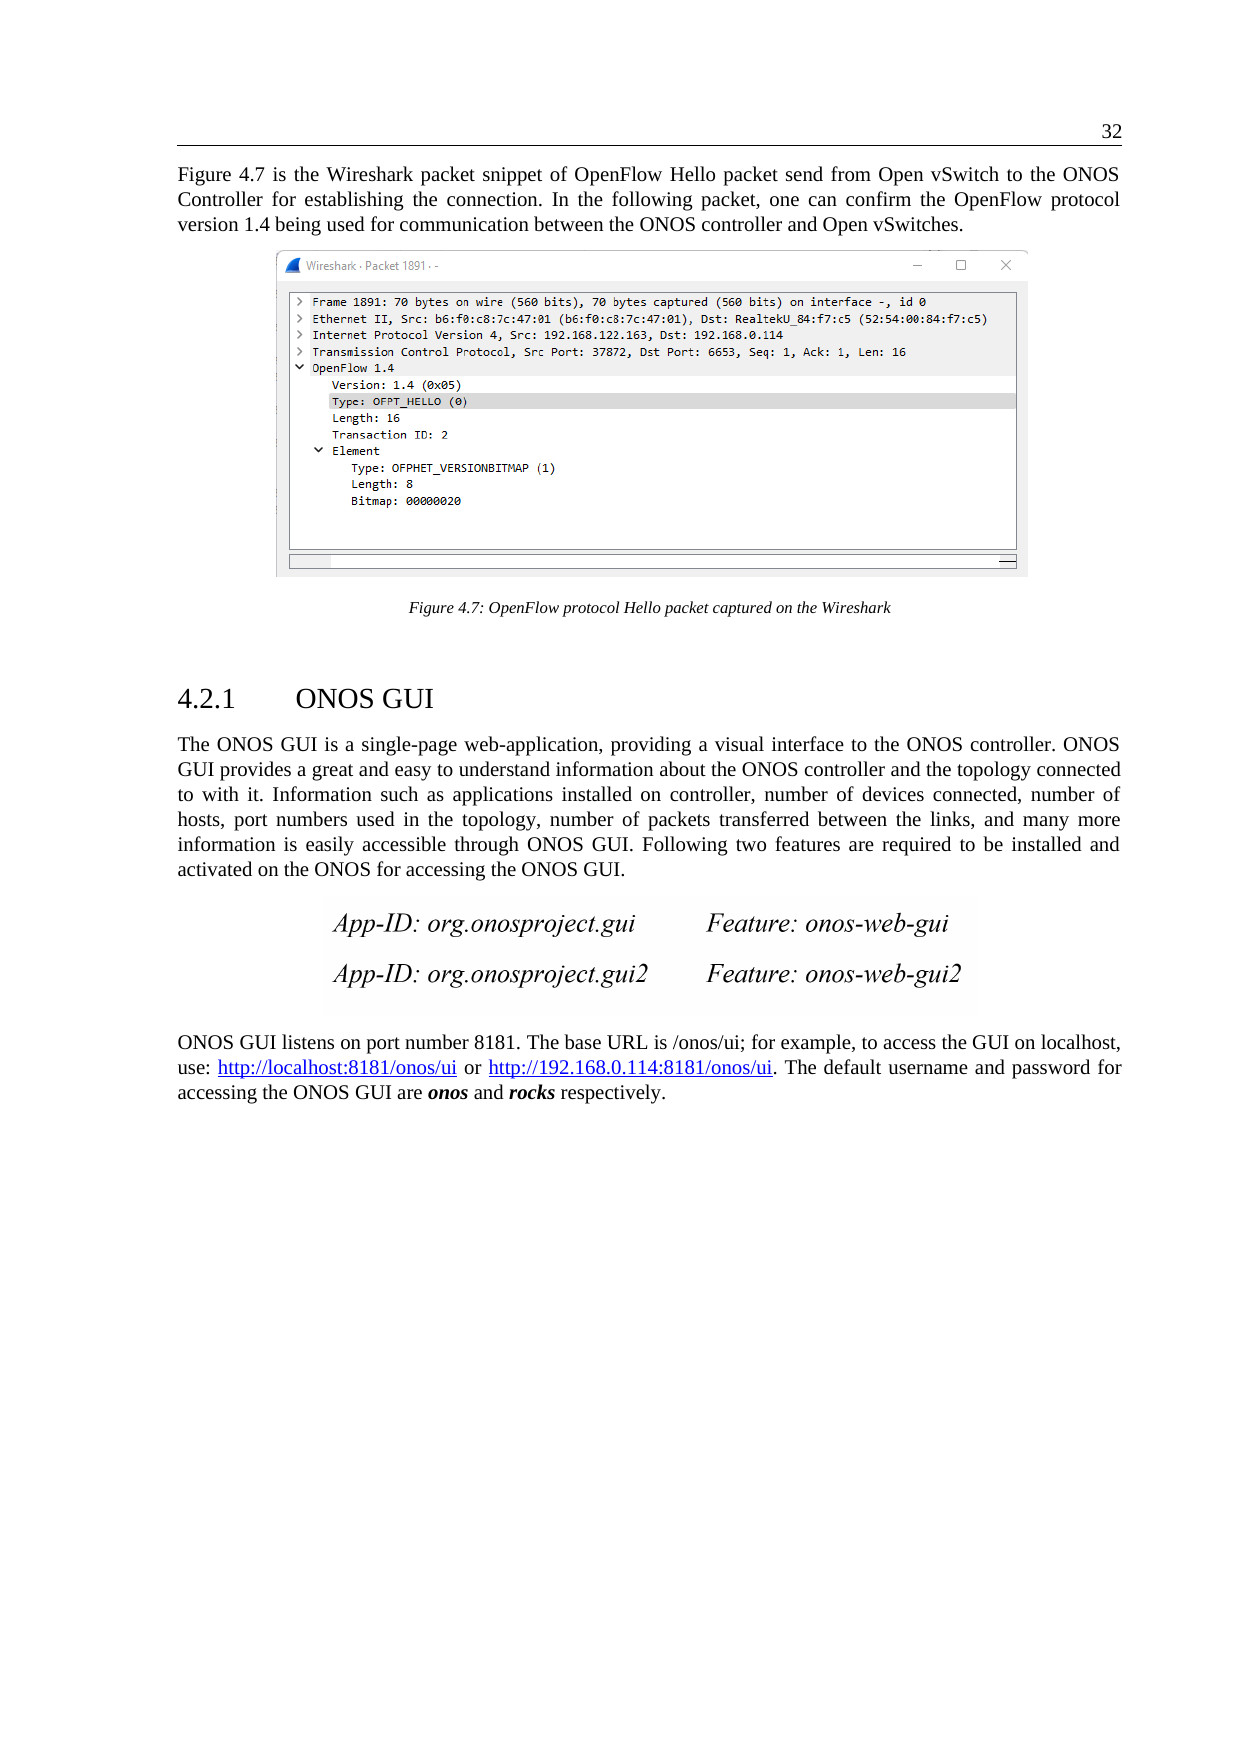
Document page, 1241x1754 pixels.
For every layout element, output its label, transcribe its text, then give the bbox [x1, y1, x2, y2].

text Figure 4.7: OpenFlow protocol Hello packet captured on the Wireshark [177, 592, 1122, 617]
picture [276, 250, 1028, 577]
text The ONOS GUI is a single-page web-application, providing a visual interface to the ONOS controller. ONOS GUI provides a great and easy to understand information about the ONOS controller and the topology connected to with it. Information such as applications installed on controller, number of devices connected, number of hosts, port numbers used in the topology, number of packets transferred between the links, and many more information is easily accessible through ONOS GUI. Following two features are required to be installed and activated on the ONOS for accessing the ONOS GUI. [177, 731, 1122, 881]
text ONOS GUI listens on port number 8181. The base URL is /onos/ui; for example, to access the GUI on localhost, use: http://localhost:8181/onos/ui or http://192.168.0.114:8181/onos/ui. The default username and password for accessing the ONOS GUI are onos and rocks respectively. [177, 1029, 1122, 1104]
text Figure 4.7 is the Wireshark packet snippet of OpenFlow Hello packet send from Open vSwitch to the ONOS Controller for establishing the connection. In the following packet, one can confirm the OpenFlow protocol version 1.4 being used for communication between the ONOS controller and Open vSwitches. [177, 161, 1122, 236]
picture [321, 896, 979, 1015]
subtitle ONOS GUI [177, 681, 1122, 715]
